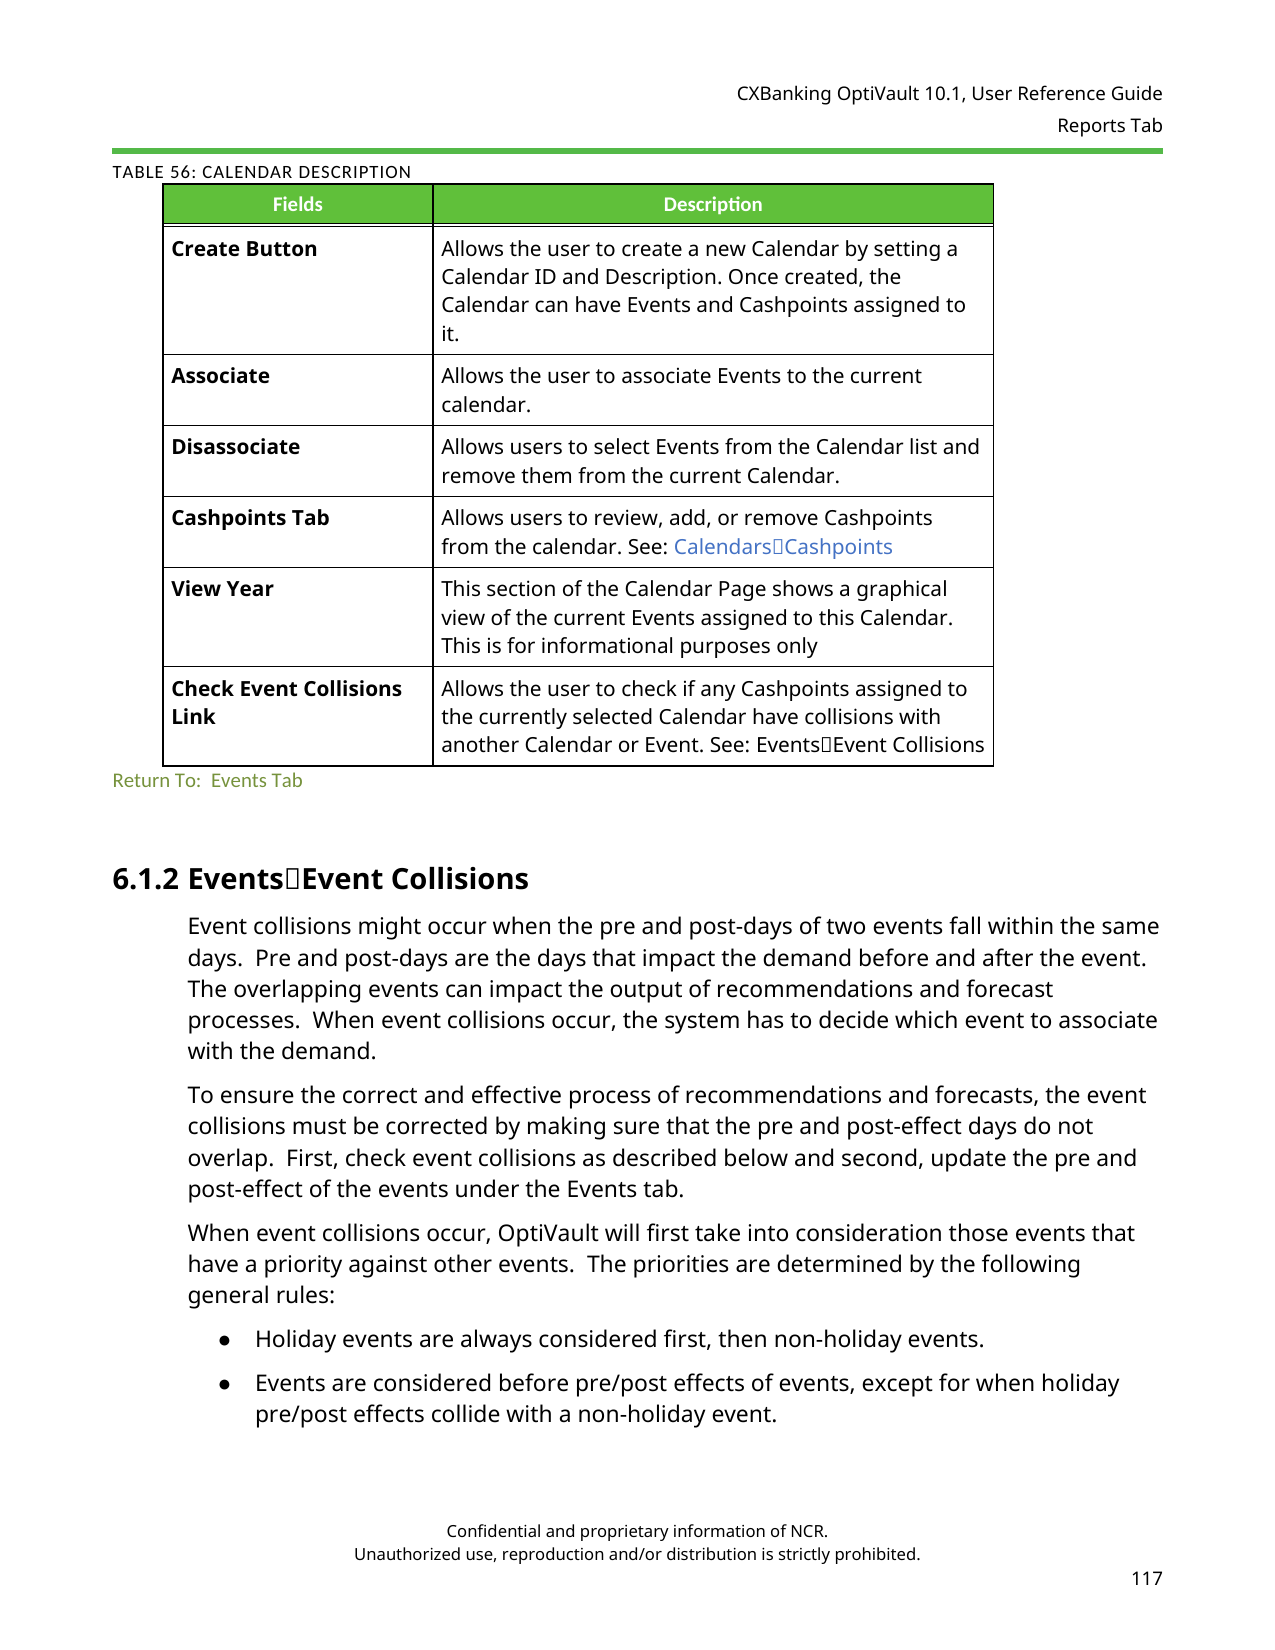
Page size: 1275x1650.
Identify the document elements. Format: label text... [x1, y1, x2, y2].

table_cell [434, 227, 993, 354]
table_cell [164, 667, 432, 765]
text When event collisions occur, OptiVault will first take into consideration those events that have a priority against other events. The priorities are determined by the following general rules: [187, 1216, 1163, 1310]
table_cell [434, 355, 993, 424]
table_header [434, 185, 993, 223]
text To ensure the correct and effective process of recommendations and forecasts, the event collisions must be corrected by making sure that the pre and post-effect days do not overlap. First, check event collisions as described below and second, update the pre and post-effect of the events under the Events tab. [187, 1079, 1163, 1204]
list Events are considered before pre/post effects of events, except for when holiday pre/post effects collide with a non-holiday event. [217, 1366, 1163, 1429]
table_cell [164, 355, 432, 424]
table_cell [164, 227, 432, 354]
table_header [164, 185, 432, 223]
text Event collisions might occur when the pre and post-days of two events fall within the same days. Pre and post-days are the days that impact the demand before and after the event. The overlapping events can impact the output of recommendations and forecast processes. When event collisions occur, the system has to decide which event to associate with the demand. [187, 910, 1163, 1066]
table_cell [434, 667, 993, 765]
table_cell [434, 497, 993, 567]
list Holiday events are always considered first, then non-holiday events. [217, 1323, 1163, 1354]
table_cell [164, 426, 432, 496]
subtitle EventsEvent Collisions [112, 858, 1163, 898]
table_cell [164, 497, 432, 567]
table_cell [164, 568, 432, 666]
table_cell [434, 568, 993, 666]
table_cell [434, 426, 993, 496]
text Return To: Events Tab [112, 767, 1163, 792]
